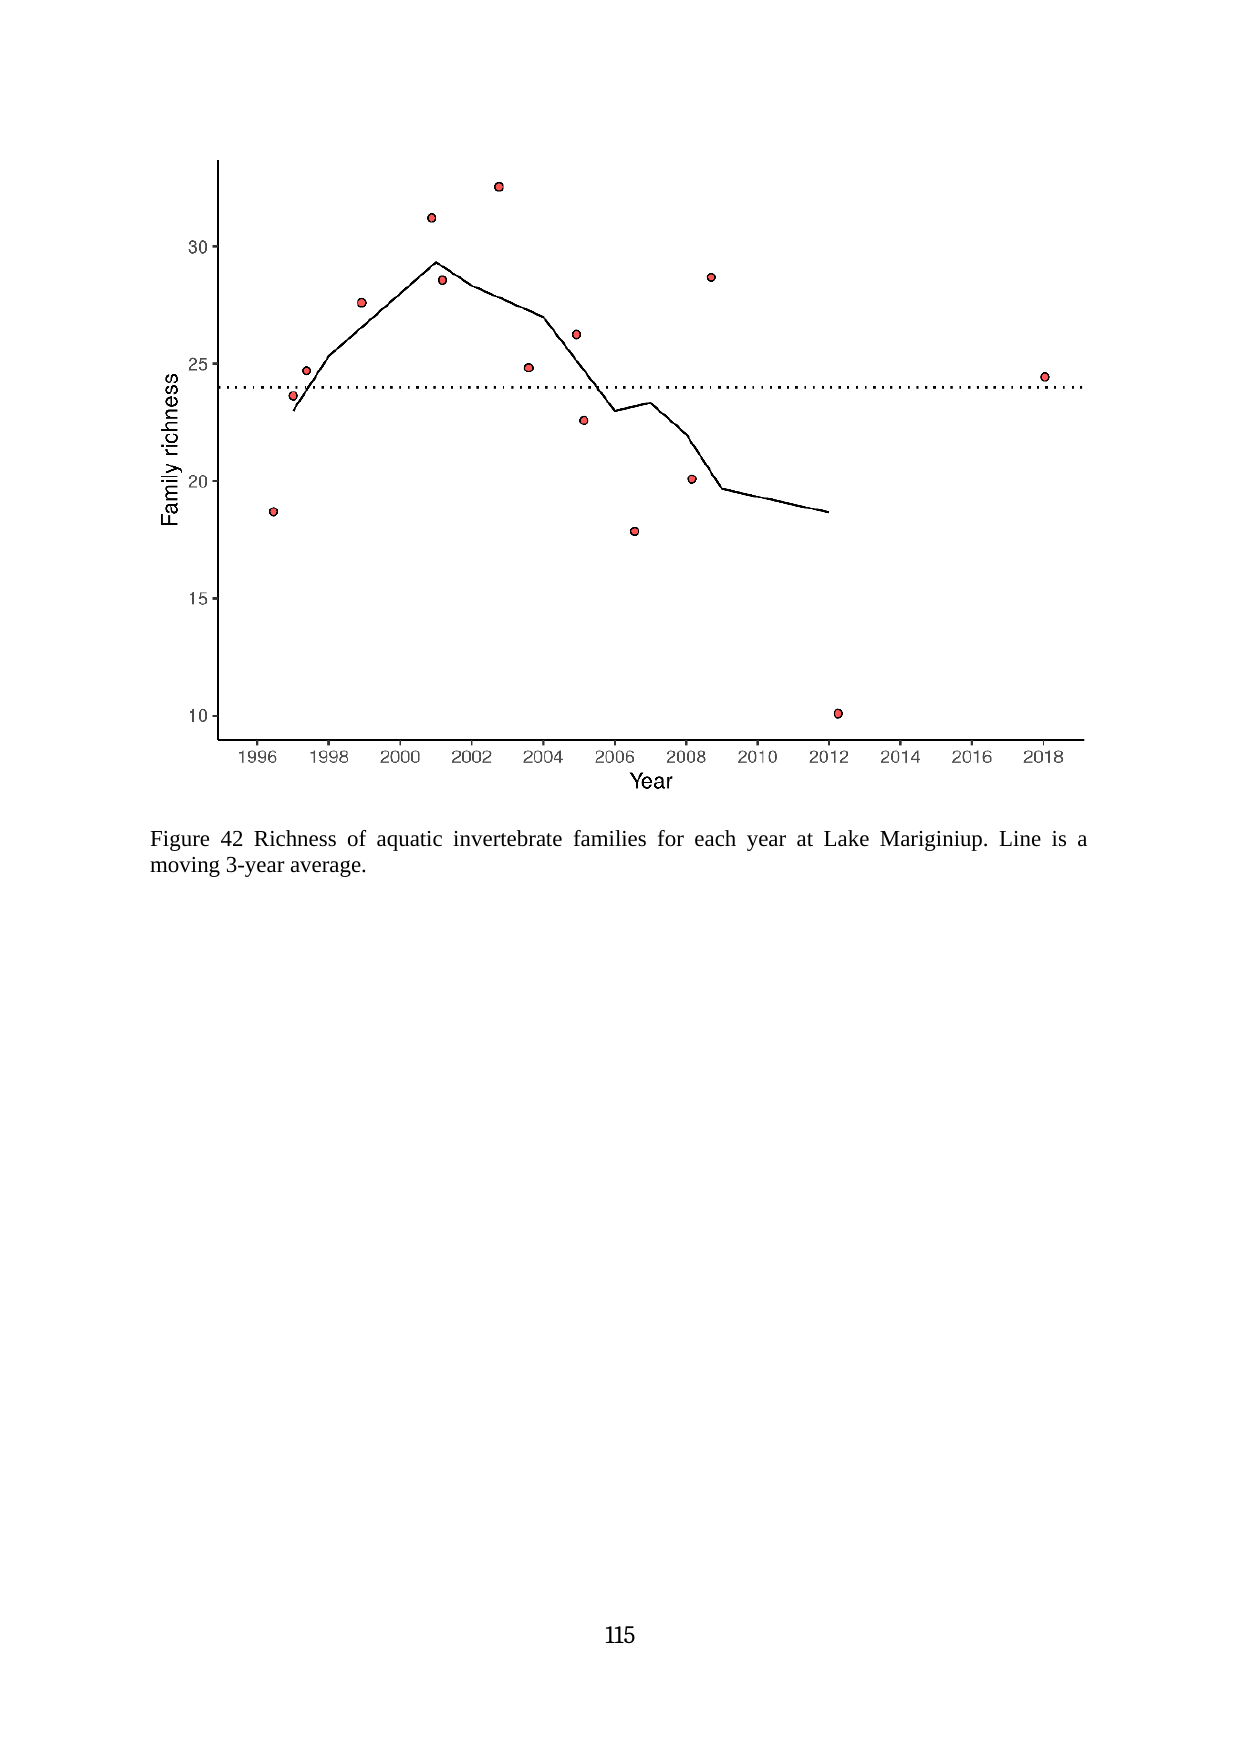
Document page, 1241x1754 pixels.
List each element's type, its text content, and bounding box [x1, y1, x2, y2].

picture [150, 150, 1095, 804]
text Figure 42 Richness of aquatic invertebrate families for each year at Lake Mariginiup. Line is a moving 3-year average. [150, 824, 1090, 877]
